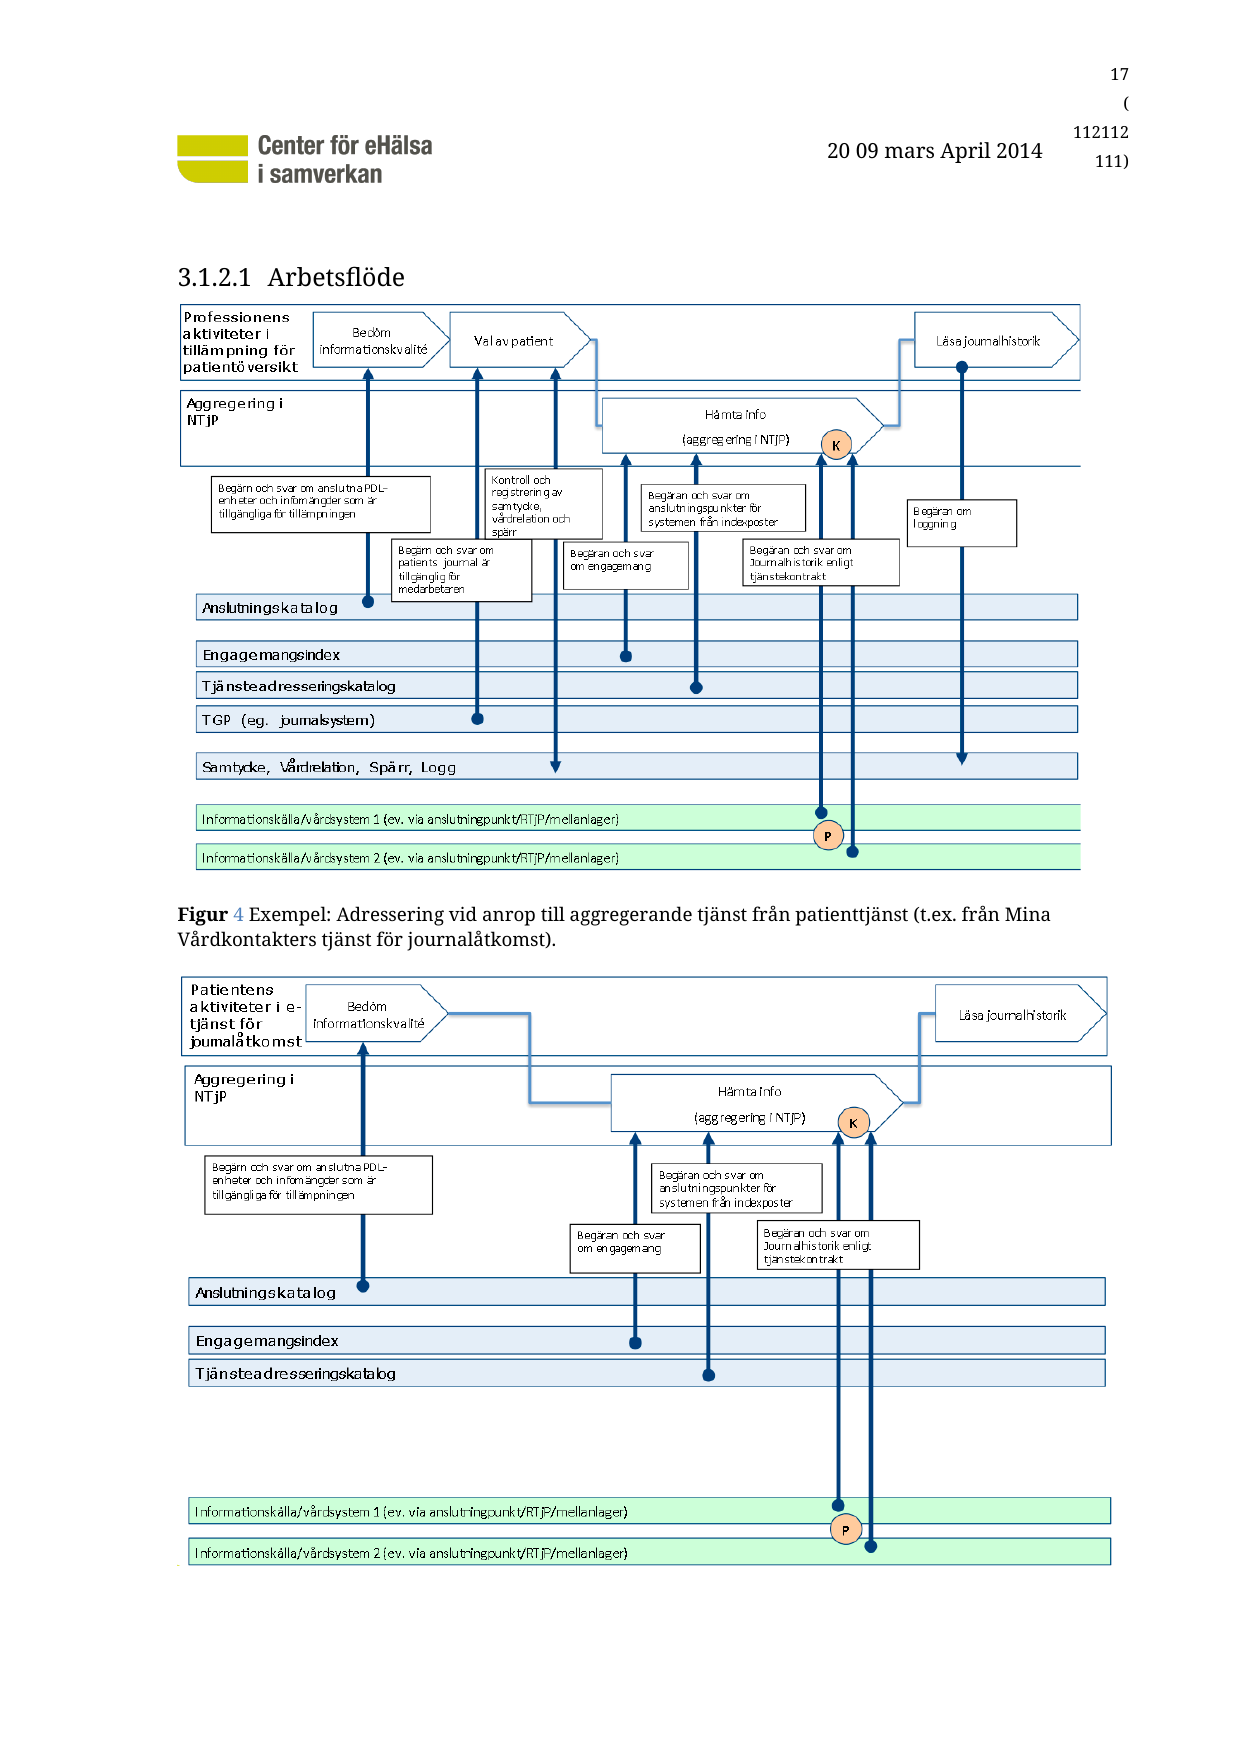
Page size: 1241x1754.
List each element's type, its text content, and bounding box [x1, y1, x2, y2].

subtitle Arbetsflöde [177, 260, 1081, 294]
picture [177, 972, 1113, 1566]
picture [177, 135, 432, 183]
picture [177, 302, 1081, 872]
